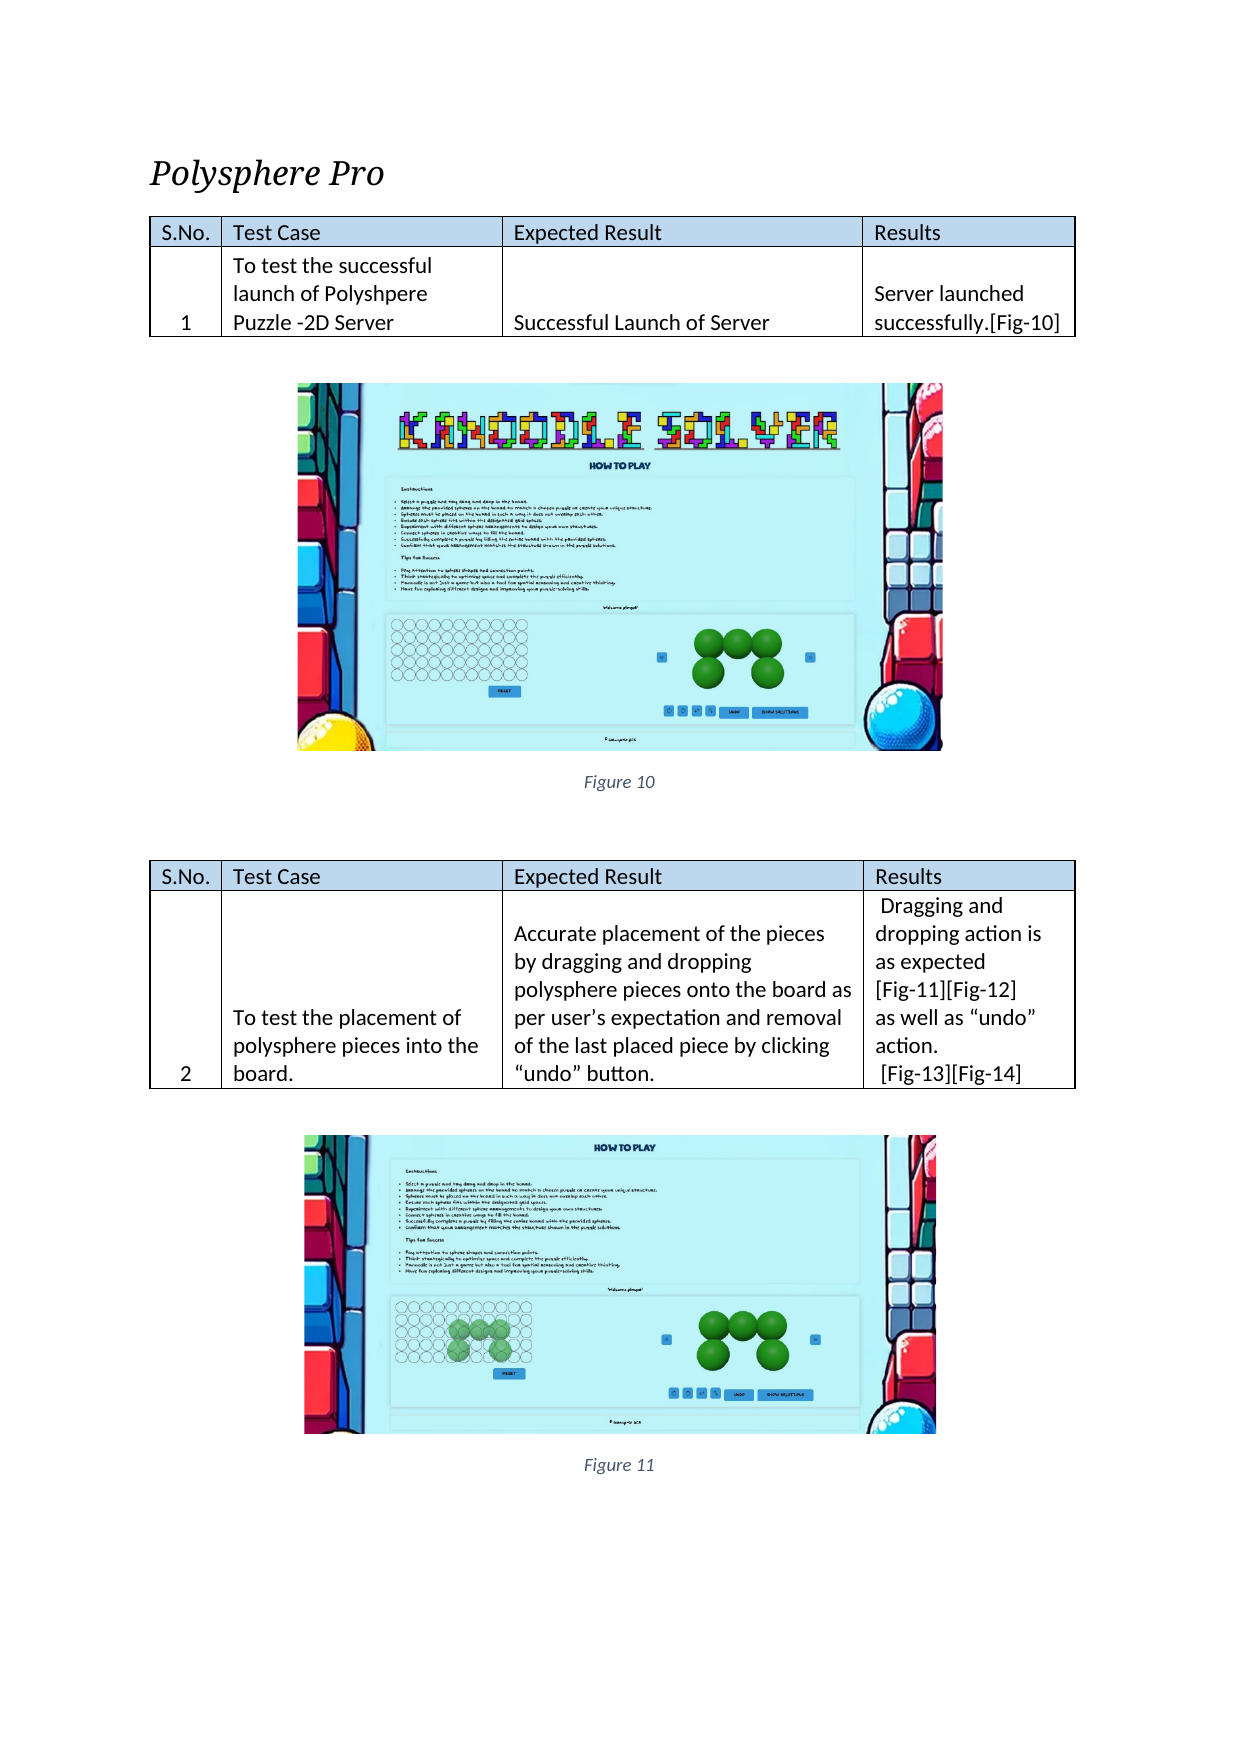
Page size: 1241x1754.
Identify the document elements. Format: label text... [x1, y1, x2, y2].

table_header S.No. [151, 861, 221, 890]
table_cell Server launched successfully.[Fig-10] [863, 247, 1074, 336]
subtitle Polysphere Pro [150, 150, 1090, 195]
table_cell 2 [151, 891, 221, 1088]
table_cell To test the placement of polysphere pieces into the board. [222, 891, 502, 1088]
table_header Test Case [222, 217, 502, 246]
text Figure 11 [150, 1453, 1090, 1476]
table_header Expected Result [503, 861, 863, 890]
picture [297, 383, 943, 751]
picture [304, 1135, 937, 1434]
table_header S.No. [151, 217, 221, 246]
table_cell Successful Launch of Server [503, 247, 862, 336]
text Figure 10 [150, 770, 1090, 793]
table_header Results [864, 861, 1074, 890]
table_cell Accurate placement of the pieces by dragging and dropping polysphere pieces onto the board as per user’s expectation and removal of the last placed piece by clicking “undo” button. [503, 891, 863, 1088]
table_cell To test the successful launch of Polyshpere Puzzle -2D Server [222, 247, 502, 336]
table_header Results [863, 217, 1074, 246]
table_header Test Case [222, 861, 502, 890]
table_cell 1 [151, 247, 221, 336]
table_cell Dragging and dropping action is as expected [Fig-11][Fig-12] as well as “undo” action. [Fig-13][Fig-14] [864, 891, 1074, 1088]
table_header Expected Result [503, 217, 862, 246]
